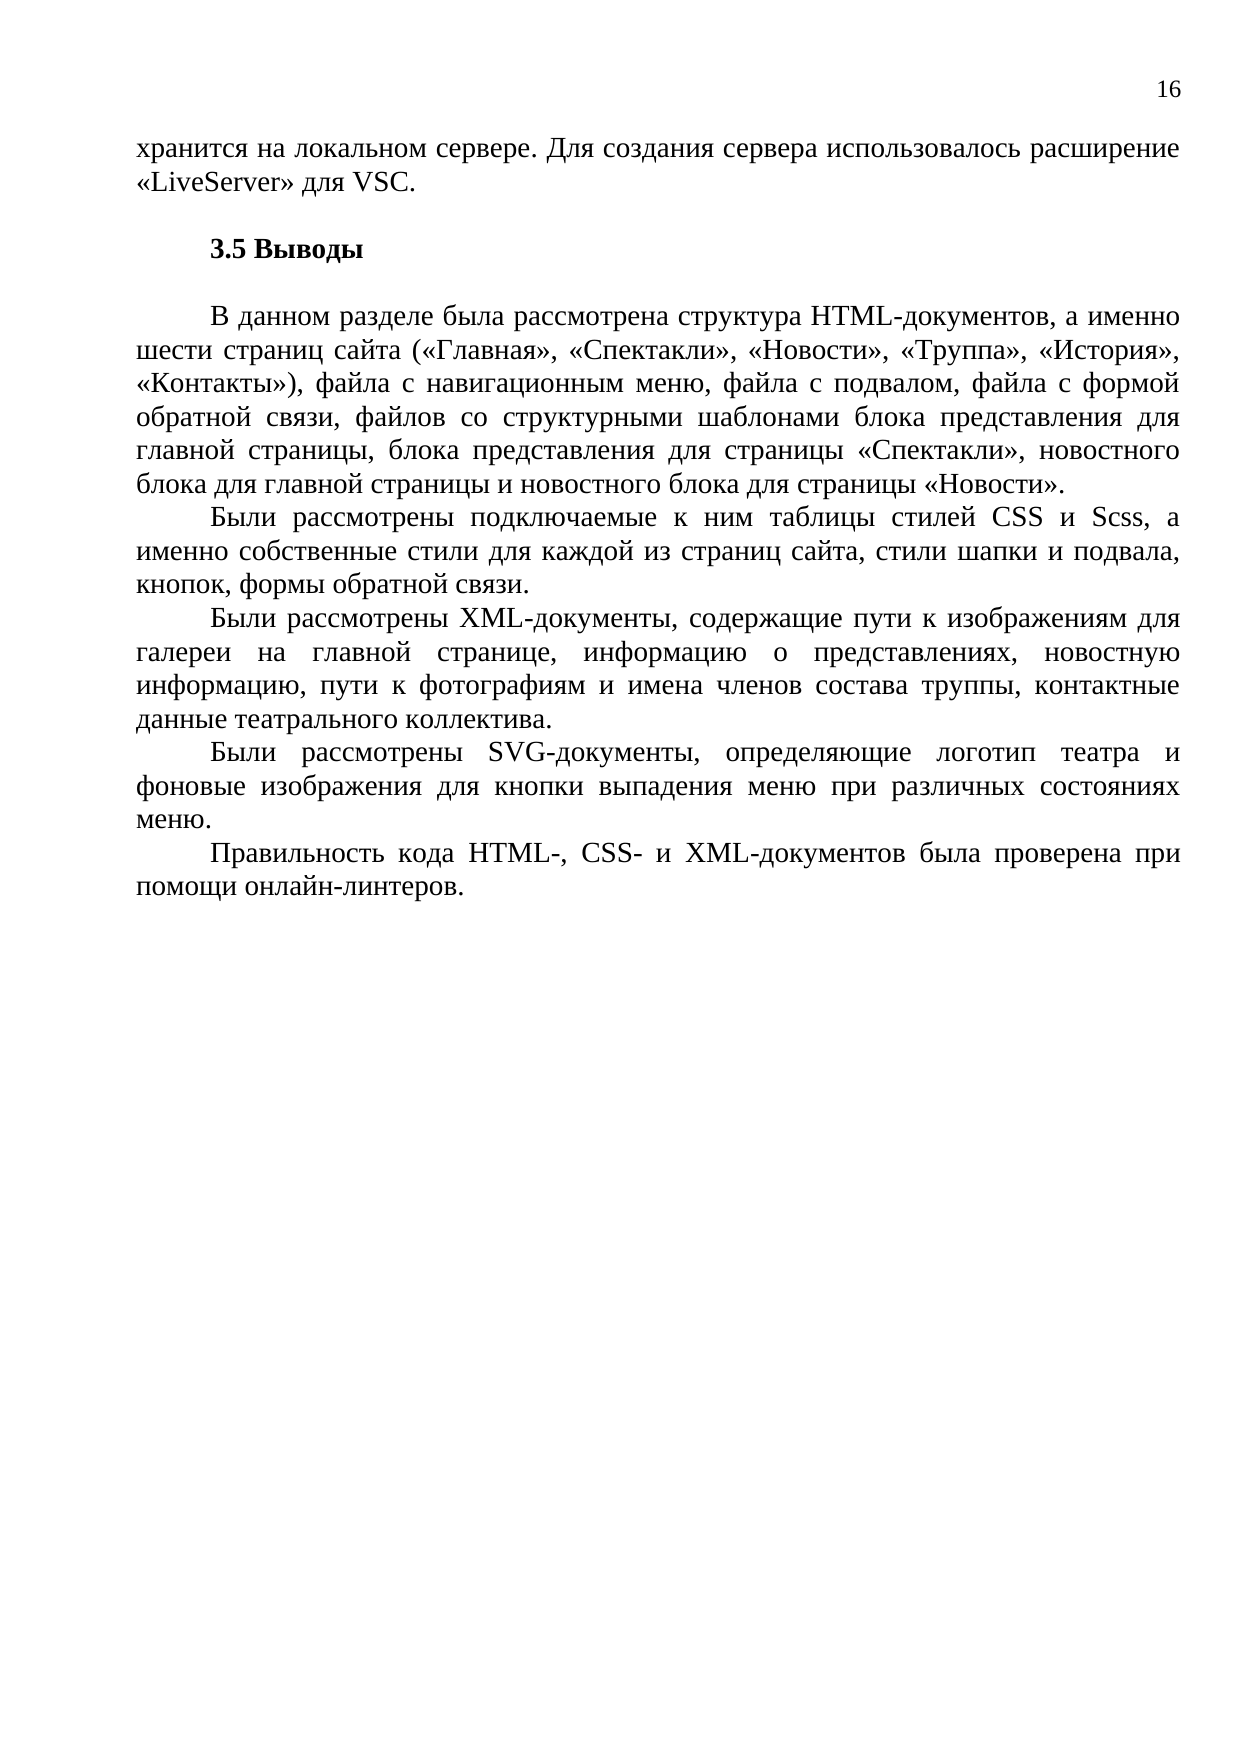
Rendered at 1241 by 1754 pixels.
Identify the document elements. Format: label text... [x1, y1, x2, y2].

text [136, 131, 1181, 198]
text Были рассмотрены подключаемые к ним таблицы стилей CSS и Scss, а именно собственные стили для каждой из страниц сайта, стили шапки и подвала, кнопок, формы обратной связи. [136, 499, 1181, 600]
text Правильность кода HTML-, CSS- и XML-документов была проверена при помощи онлайн-линтеров. [136, 835, 1181, 902]
text Были рассмотрены SVG-документы, определяющие логотип театра и фоновые изображения для кнопки выпадения меню при различных состояниях меню. [136, 734, 1181, 835]
text В данном разделе была рассмотрена структура HTML-документов, а именно шести страниц сайта («Главная», «Спектакли», «Новости», «Труппа», «История», «Контакты»), файла с навигационным меню, файла с подвалом, файла с формой обратной связи, файлов со структурными шаблонами блока представления для главной страницы, блока представления для страницы «Спектакли», новостного блока для главной страницы и новостного блока для страницы «Новости». [136, 298, 1181, 499]
text Были рассмотрены XML-документы, содержащие пути к изображениям для галереи на главной странице, информацию о представлениях, новостную информацию, пути к фотографиям и имена членов состава труппы, контактные данные театрального коллектива. [136, 600, 1181, 734]
text 3.5 Выводы [136, 231, 1181, 265]
